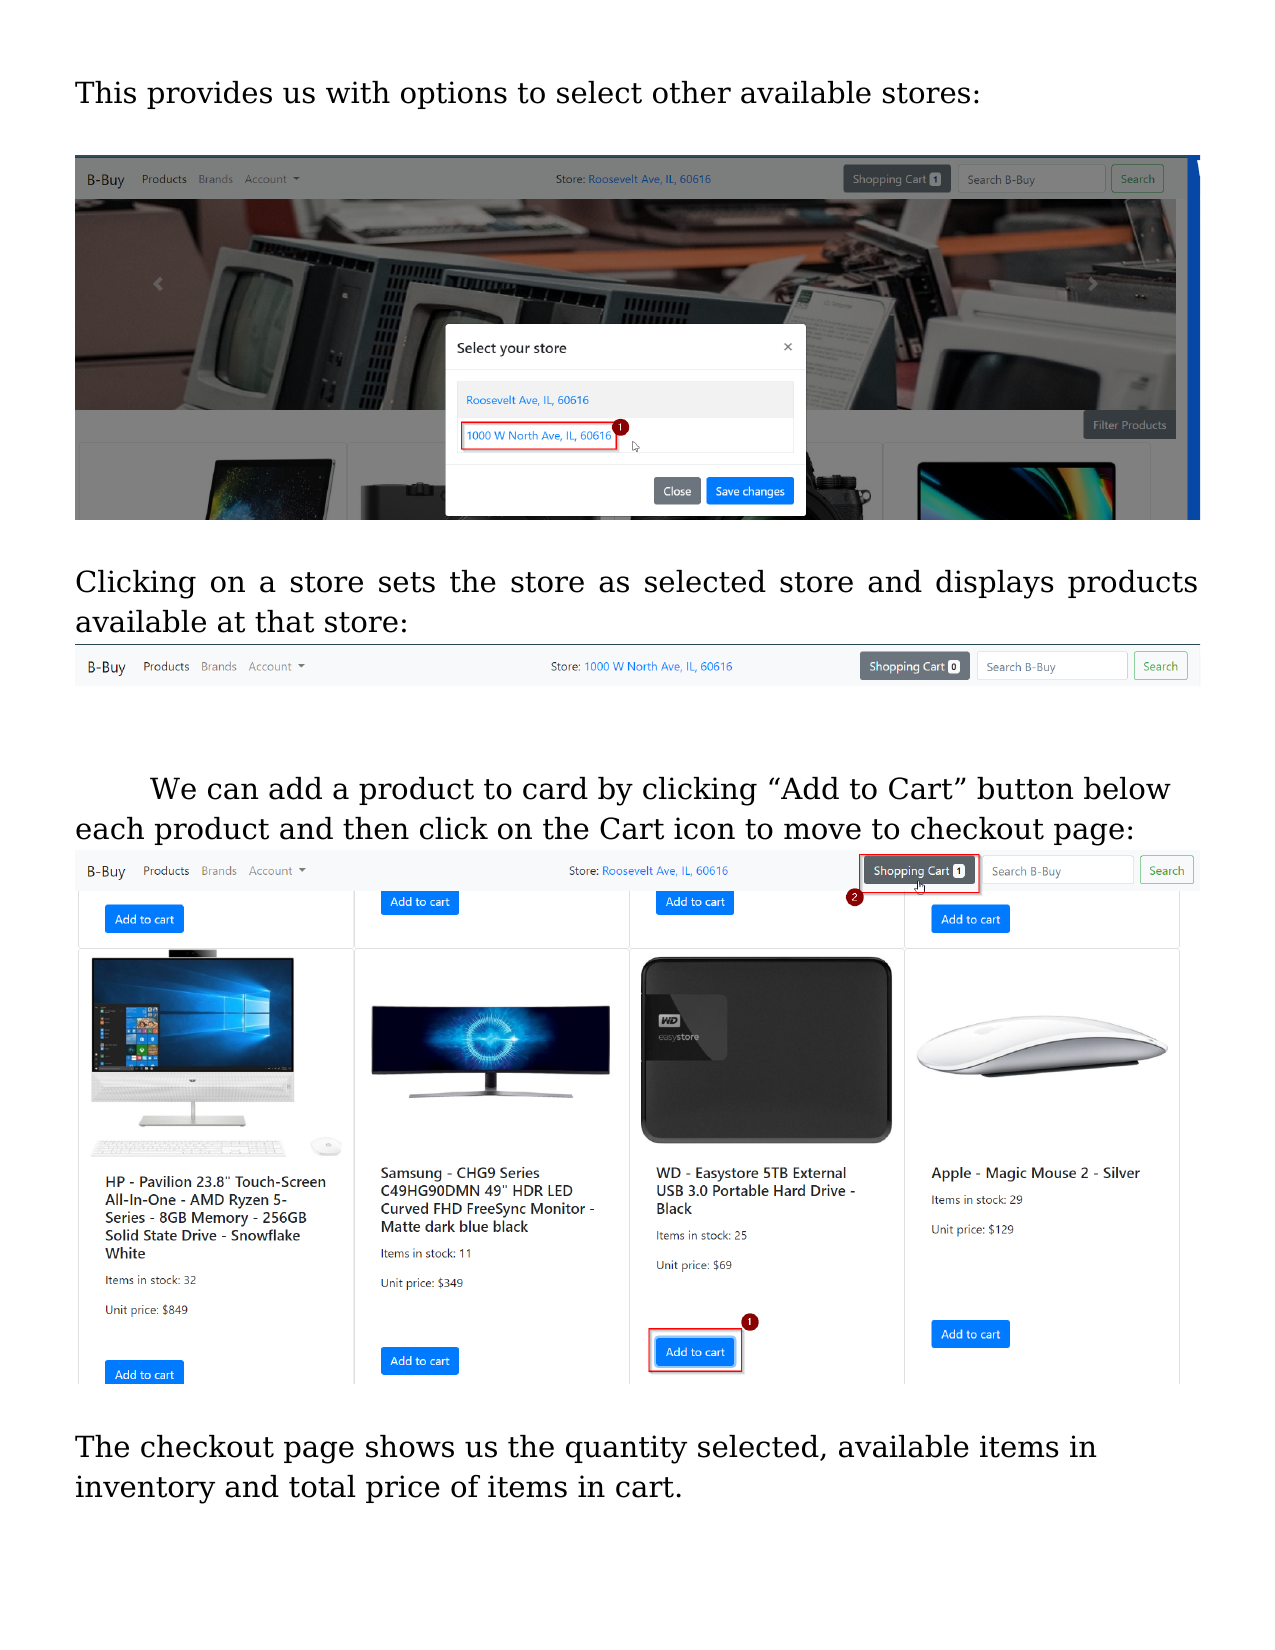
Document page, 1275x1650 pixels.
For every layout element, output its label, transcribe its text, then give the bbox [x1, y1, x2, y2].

picture [75, 850, 1200, 1384]
text This provides us with options to select other available stores: [75, 75, 1200, 110]
picture [75, 155, 1200, 520]
picture [75, 644, 1200, 686]
text The checkout page shows us the quantity selected, available items in inventory and total price of items in cart. [75, 1428, 1200, 1503]
text Clicking on a store sets the store as selected store and displays products available at that store: [75, 564, 1200, 639]
text We can add a product to card by clicking “Add to Cart” button below each product and then click on the Cart icon to move to checkout page: [75, 770, 1200, 845]
